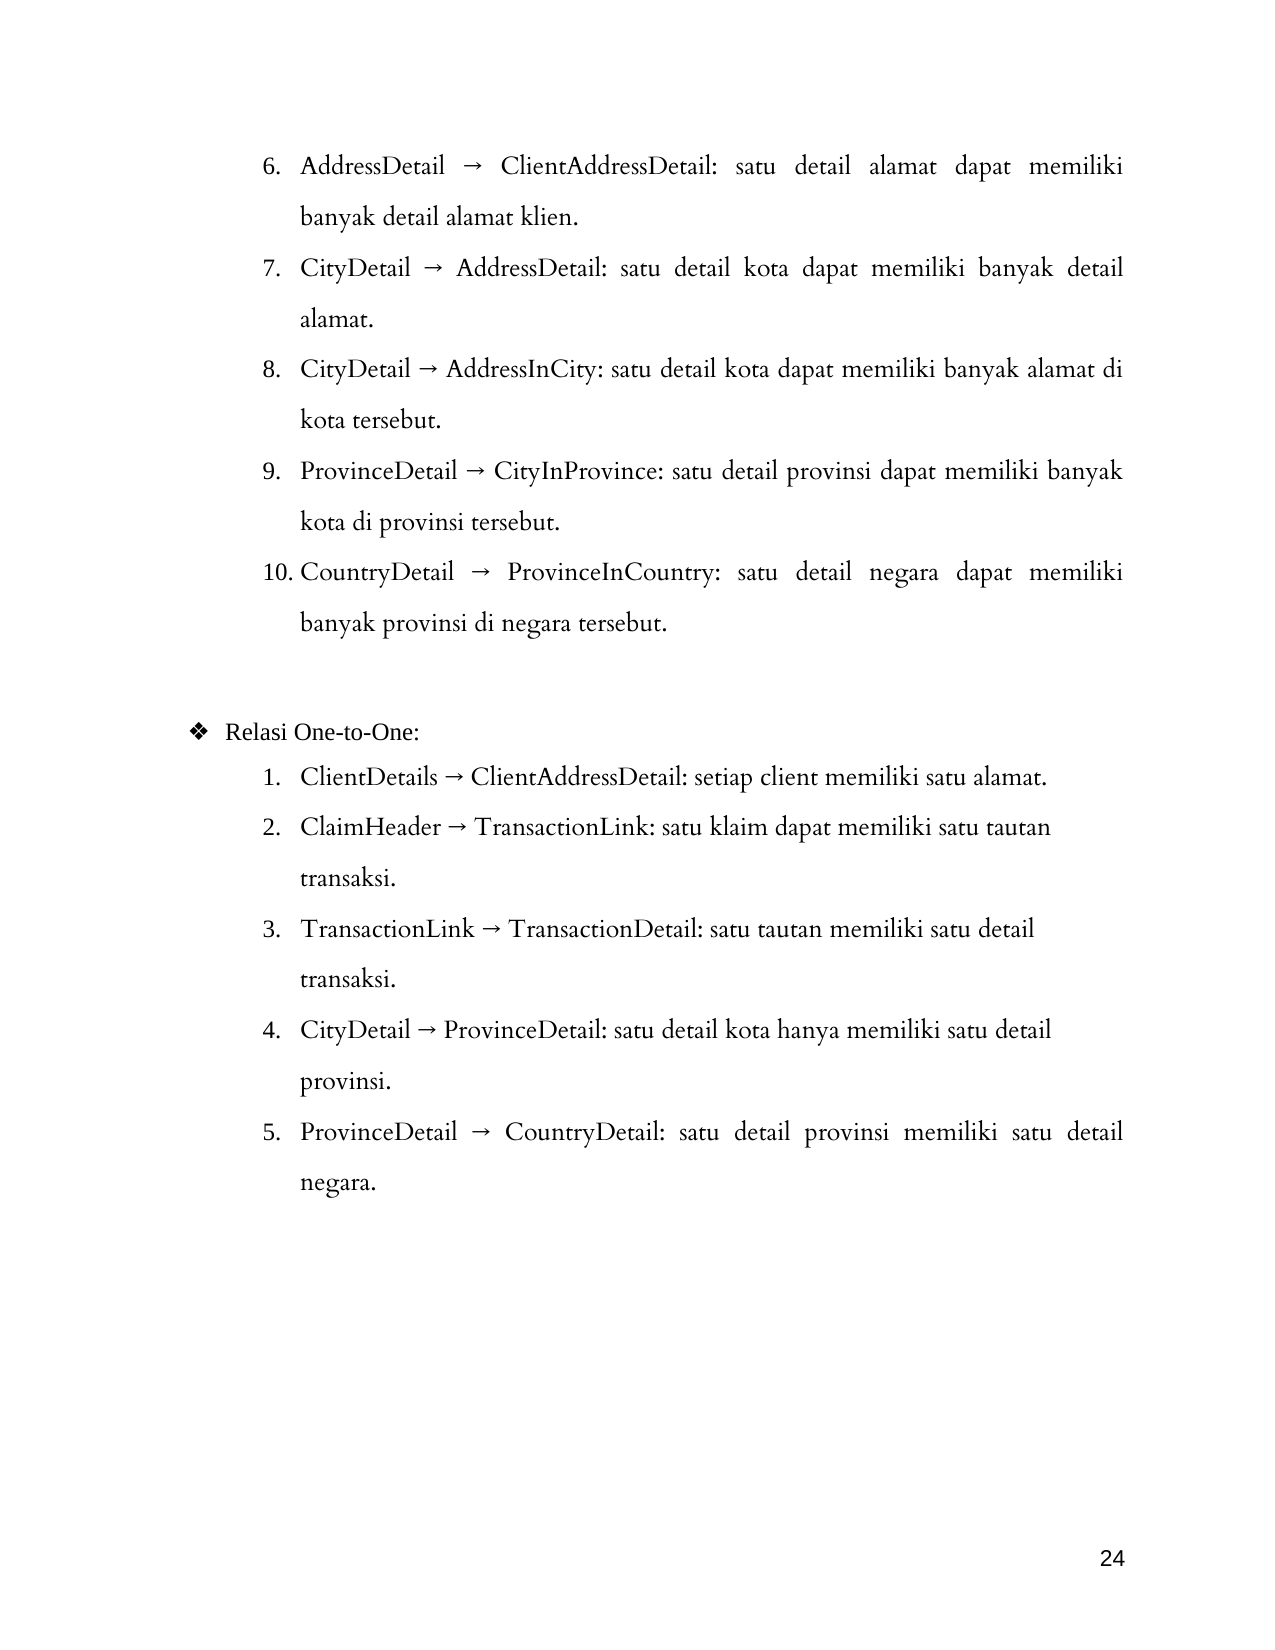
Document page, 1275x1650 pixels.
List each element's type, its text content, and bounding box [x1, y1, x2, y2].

list TransactionLink → TransactionDetail: satu tautan memiliki satu detail transaksi. [262, 912, 1125, 997]
list ProvinceDetail → CityInProvince: satu detail provinsi dapat memiliki banyak kota di provinsi tersebut. [262, 454, 1125, 539]
list Relasi One-to-One: [187, 717, 1125, 746]
list CityDetail → AddressInCity: satu detail kota dapat memiliki banyak alamat di kota tersebut. [262, 353, 1125, 437]
list ProvinceDetail → CountryDetail: satu detail provinsi memiliki satu detail negara. [262, 1115, 1125, 1200]
list ClientDetails → ClientAddressDetail: setiap client memiliki satu alamat. [262, 760, 1125, 794]
list ClaimHeader → TransactionLink: satu klaim dapat memiliki satu tautan transaksi. [262, 811, 1125, 896]
list AddressDetail → ClientAddressDetail: satu detail alamat dapat memiliki banyak detail alamat klien. [262, 150, 1125, 234]
list CityDetail → ProvinceDetail: satu detail kota hanya memiliki satu detail provinsi. [262, 1014, 1125, 1098]
list CountryDetail → ProvinceInCountry: satu detail negara dapat memiliki banyak provinsi di negara tersebut. [262, 556, 1125, 640]
list CityDetail → AddressDetail: satu detail kota dapat memiliki banyak detail alamat. [262, 251, 1125, 336]
